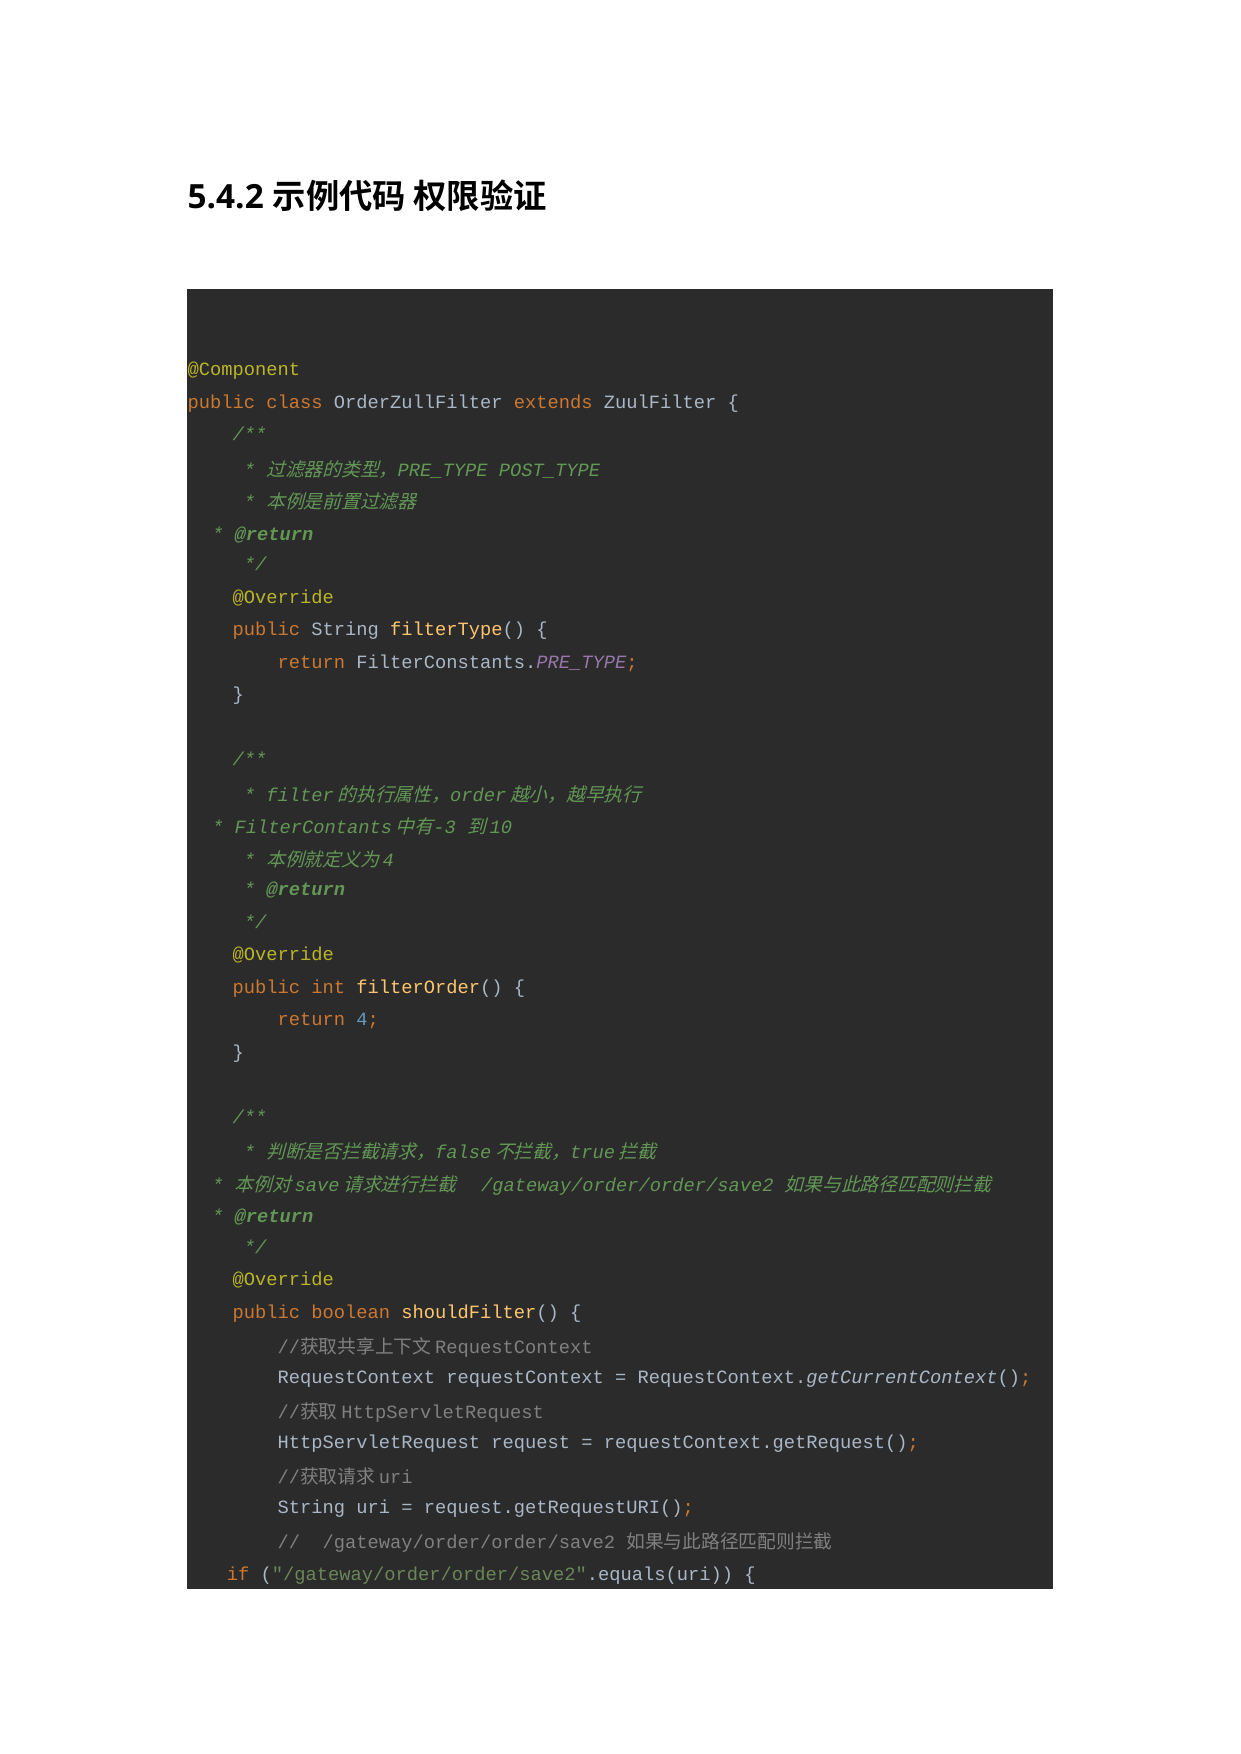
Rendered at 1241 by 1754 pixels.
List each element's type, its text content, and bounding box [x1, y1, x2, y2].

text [187, 322, 1053, 1589]
subtitle 5.4.2 示例代码 权限验证 [187, 162, 1053, 227]
